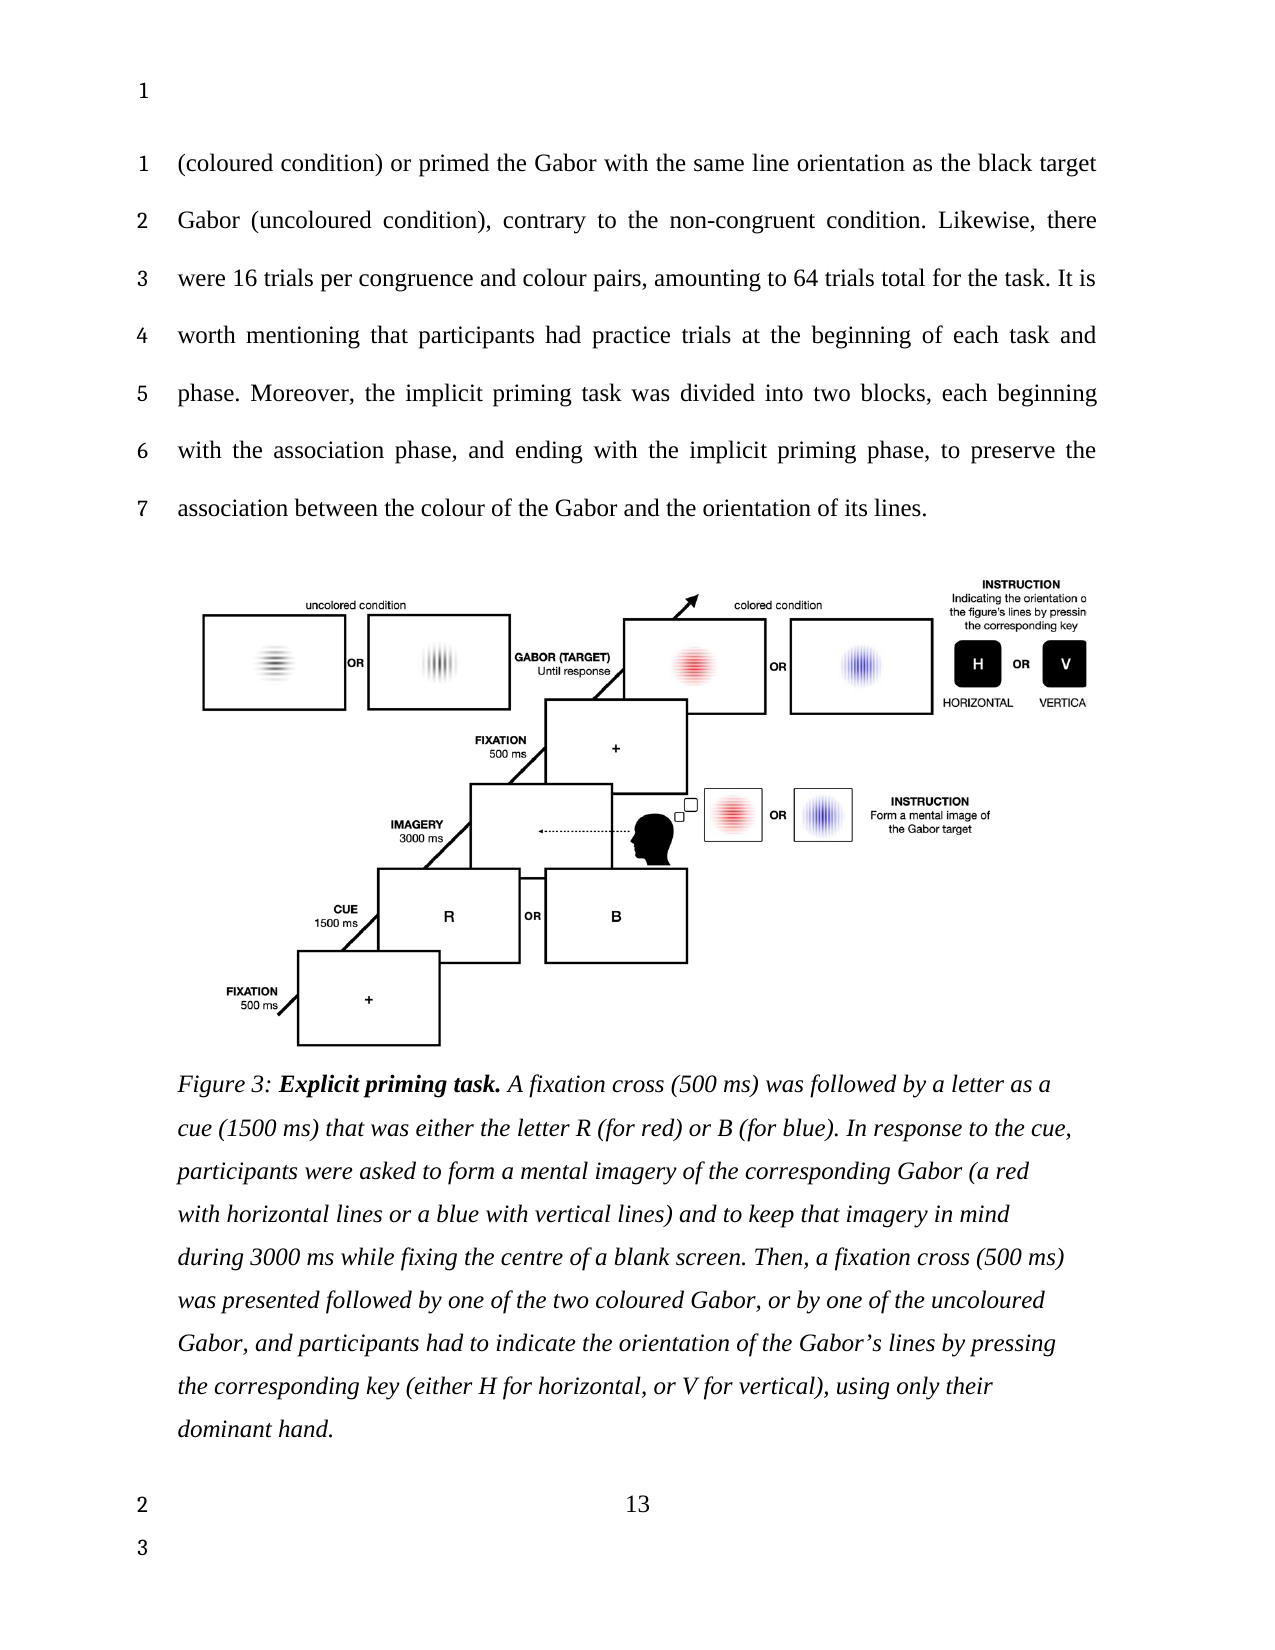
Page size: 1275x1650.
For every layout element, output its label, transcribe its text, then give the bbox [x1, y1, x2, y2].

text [177, 148, 1098, 521]
picture [196, 572, 1087, 1049]
table_header Figure 3: Explicit priming task. A fixation cross (500 ms) was followed by a letter as a cue (1500 ms) that was either the letter R (for red) or B (for blue). In response to the cue, participants were asked to form a mental imagery of the corresponding Gabor (a red with horizontal lines or a blue with vertical lines) and to keep that imagery in mind during 3000 ms while fixing the centre of a blank screen. Then, a fixation cross (500 ms) was presented followed by one of the two coloured Gabor, or by one of the uncoloured Gabor, and participants had to indicate the orientation of the Gabor’s lines by pressing the corresponding key (either H for horizontal, or V for vertical), using only their dominant hand. [166, 569, 1087, 1474]
